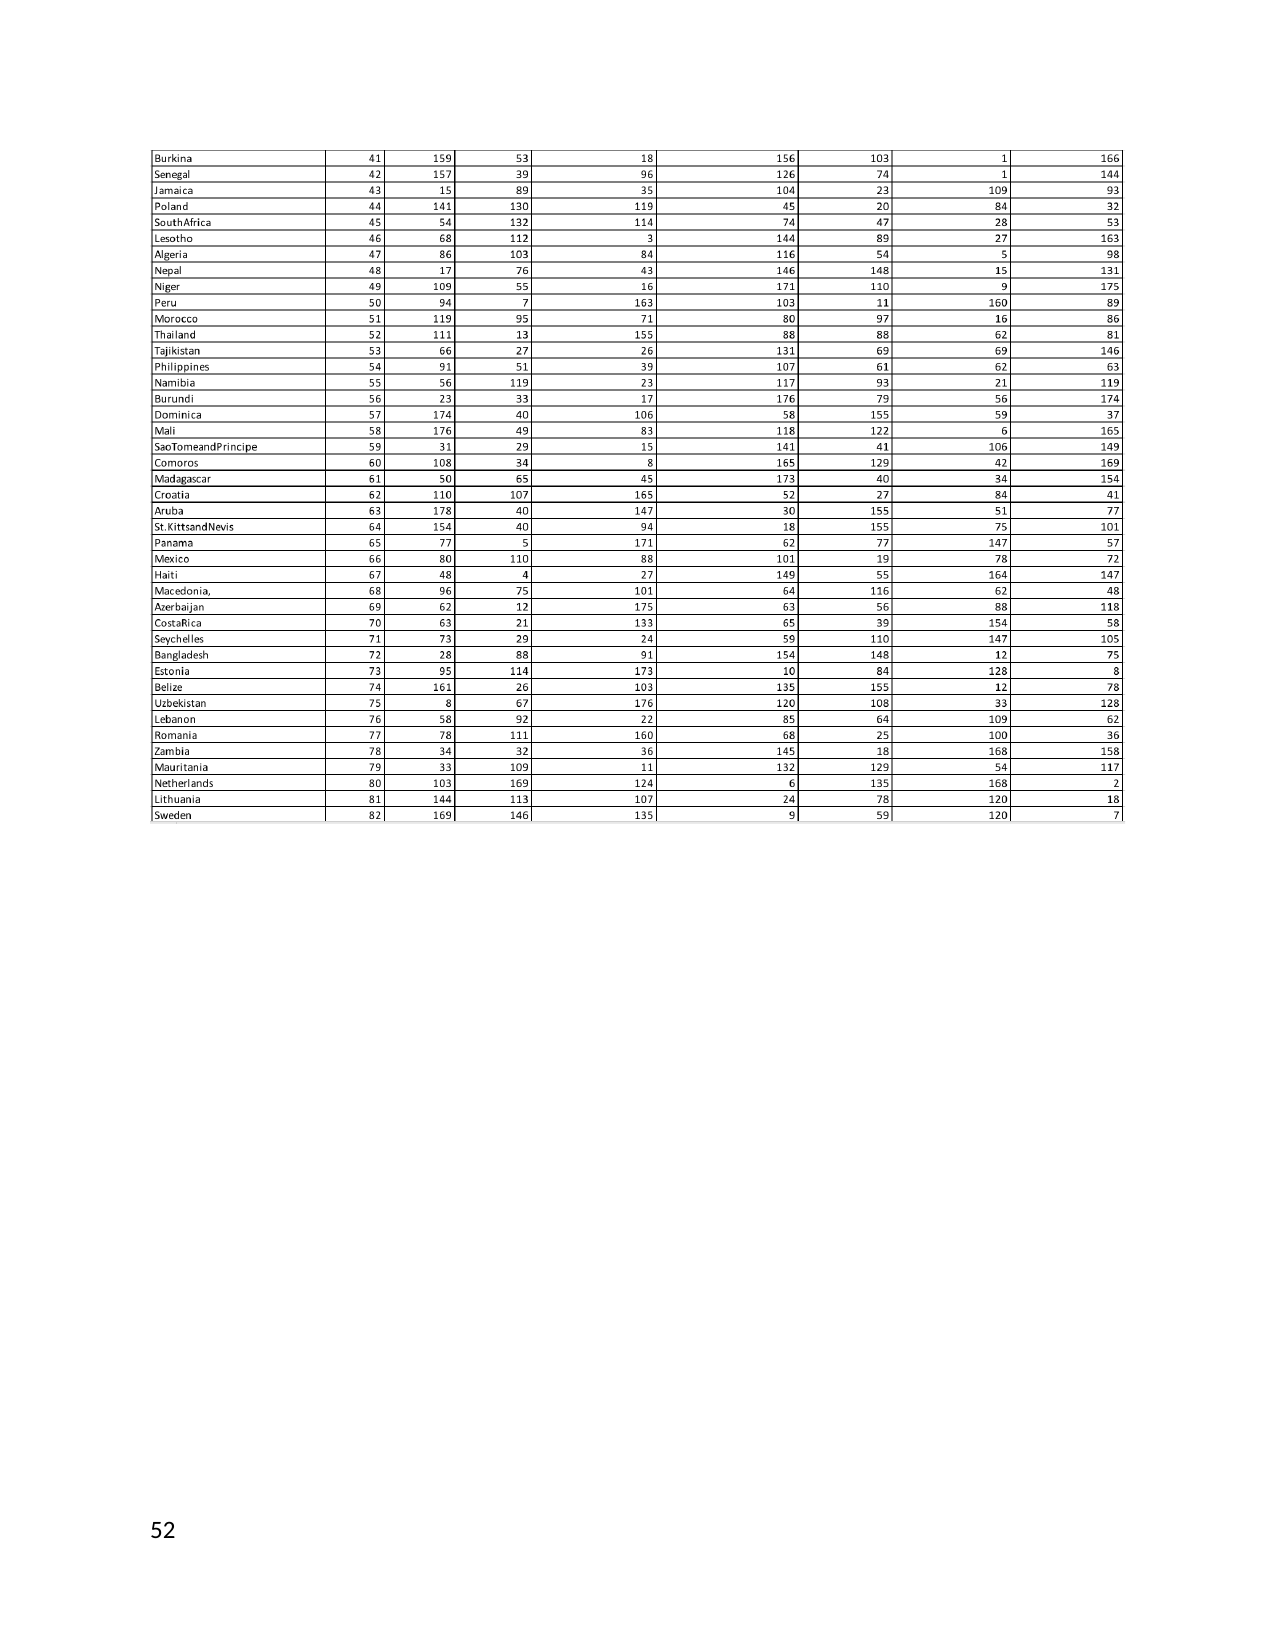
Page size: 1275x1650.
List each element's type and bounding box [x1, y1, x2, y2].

picture [150, 150, 1125, 824]
